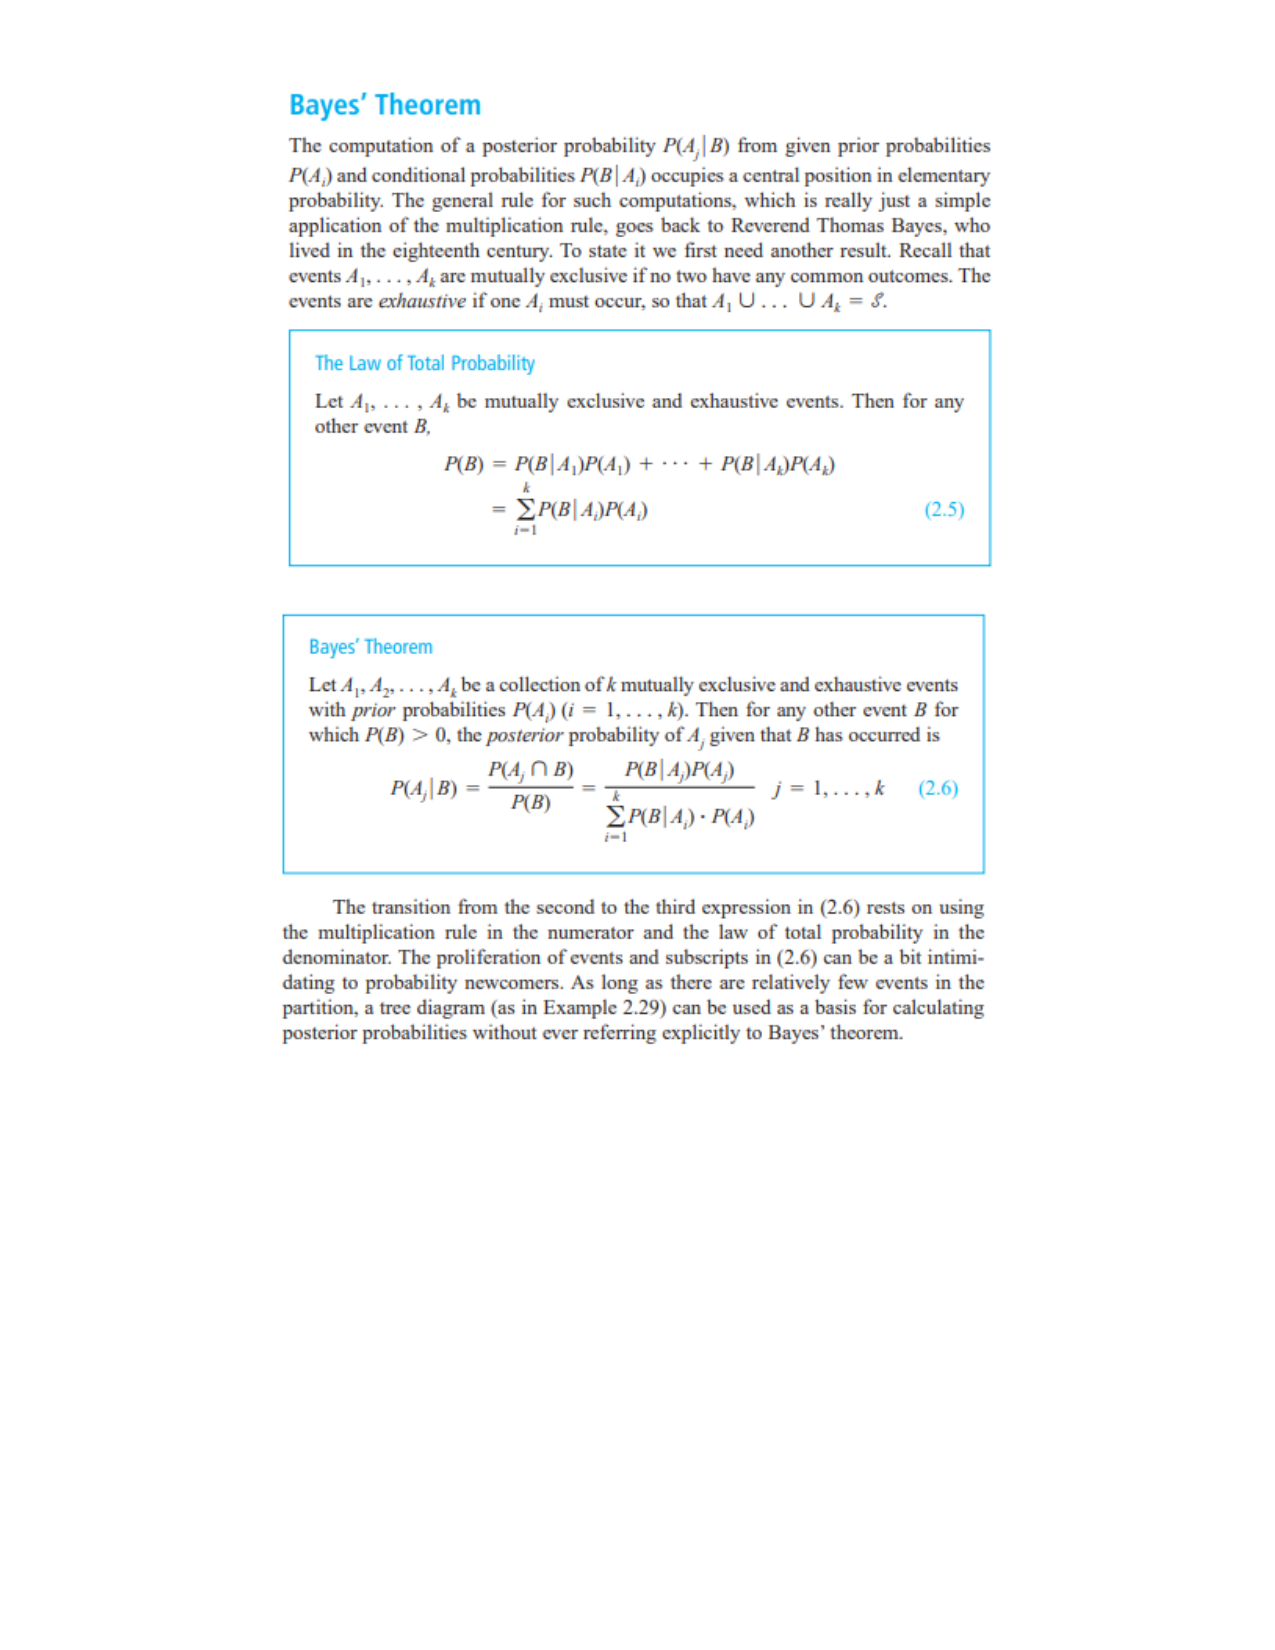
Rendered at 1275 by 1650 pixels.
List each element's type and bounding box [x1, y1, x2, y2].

picture [275, 75, 1000, 579]
picture [275, 597, 1000, 1052]
